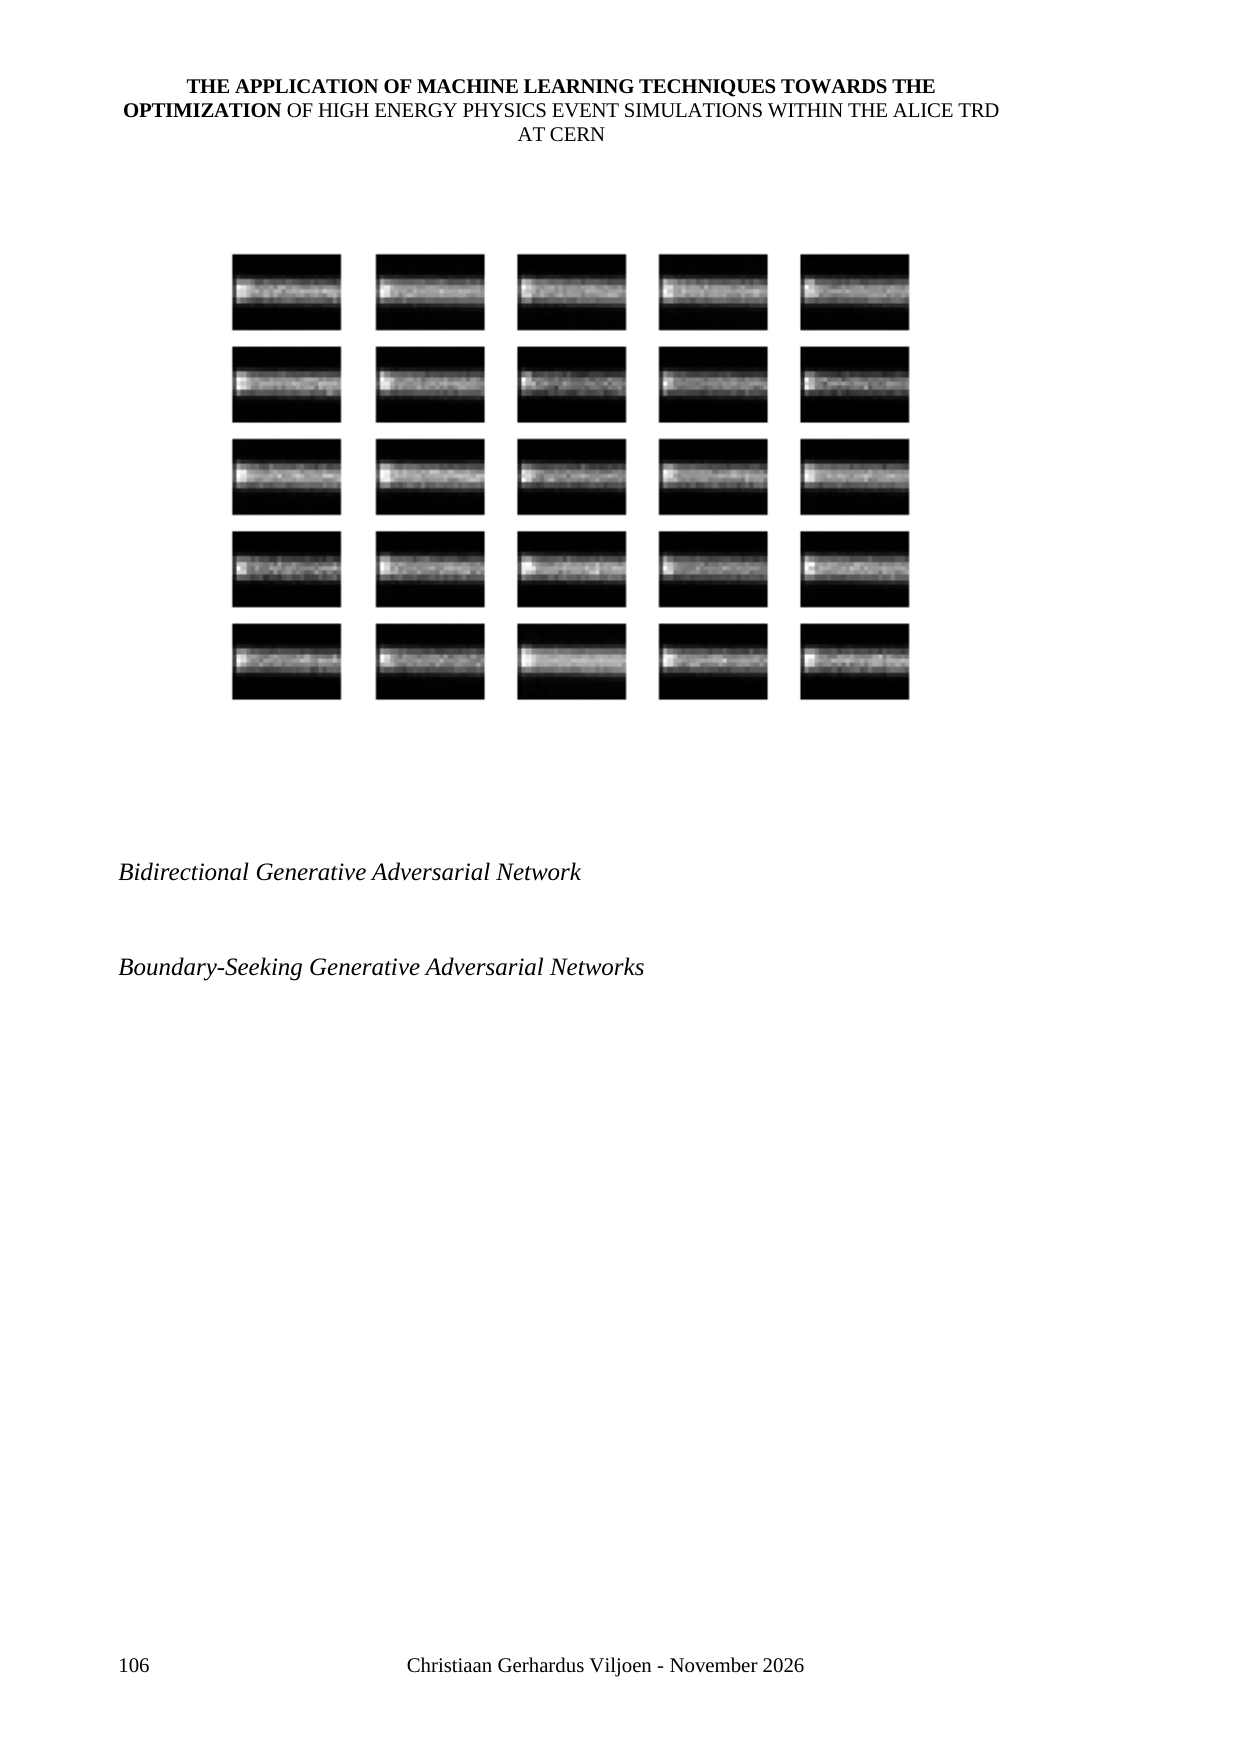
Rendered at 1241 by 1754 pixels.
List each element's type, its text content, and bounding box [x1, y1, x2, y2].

subtitle Bidirectional Generative Adversarial Network [118, 857, 1004, 885]
subtitle Boundary-Seeking Generative Adversarial Networks [118, 952, 1004, 980]
picture [118, 183, 1004, 774]
